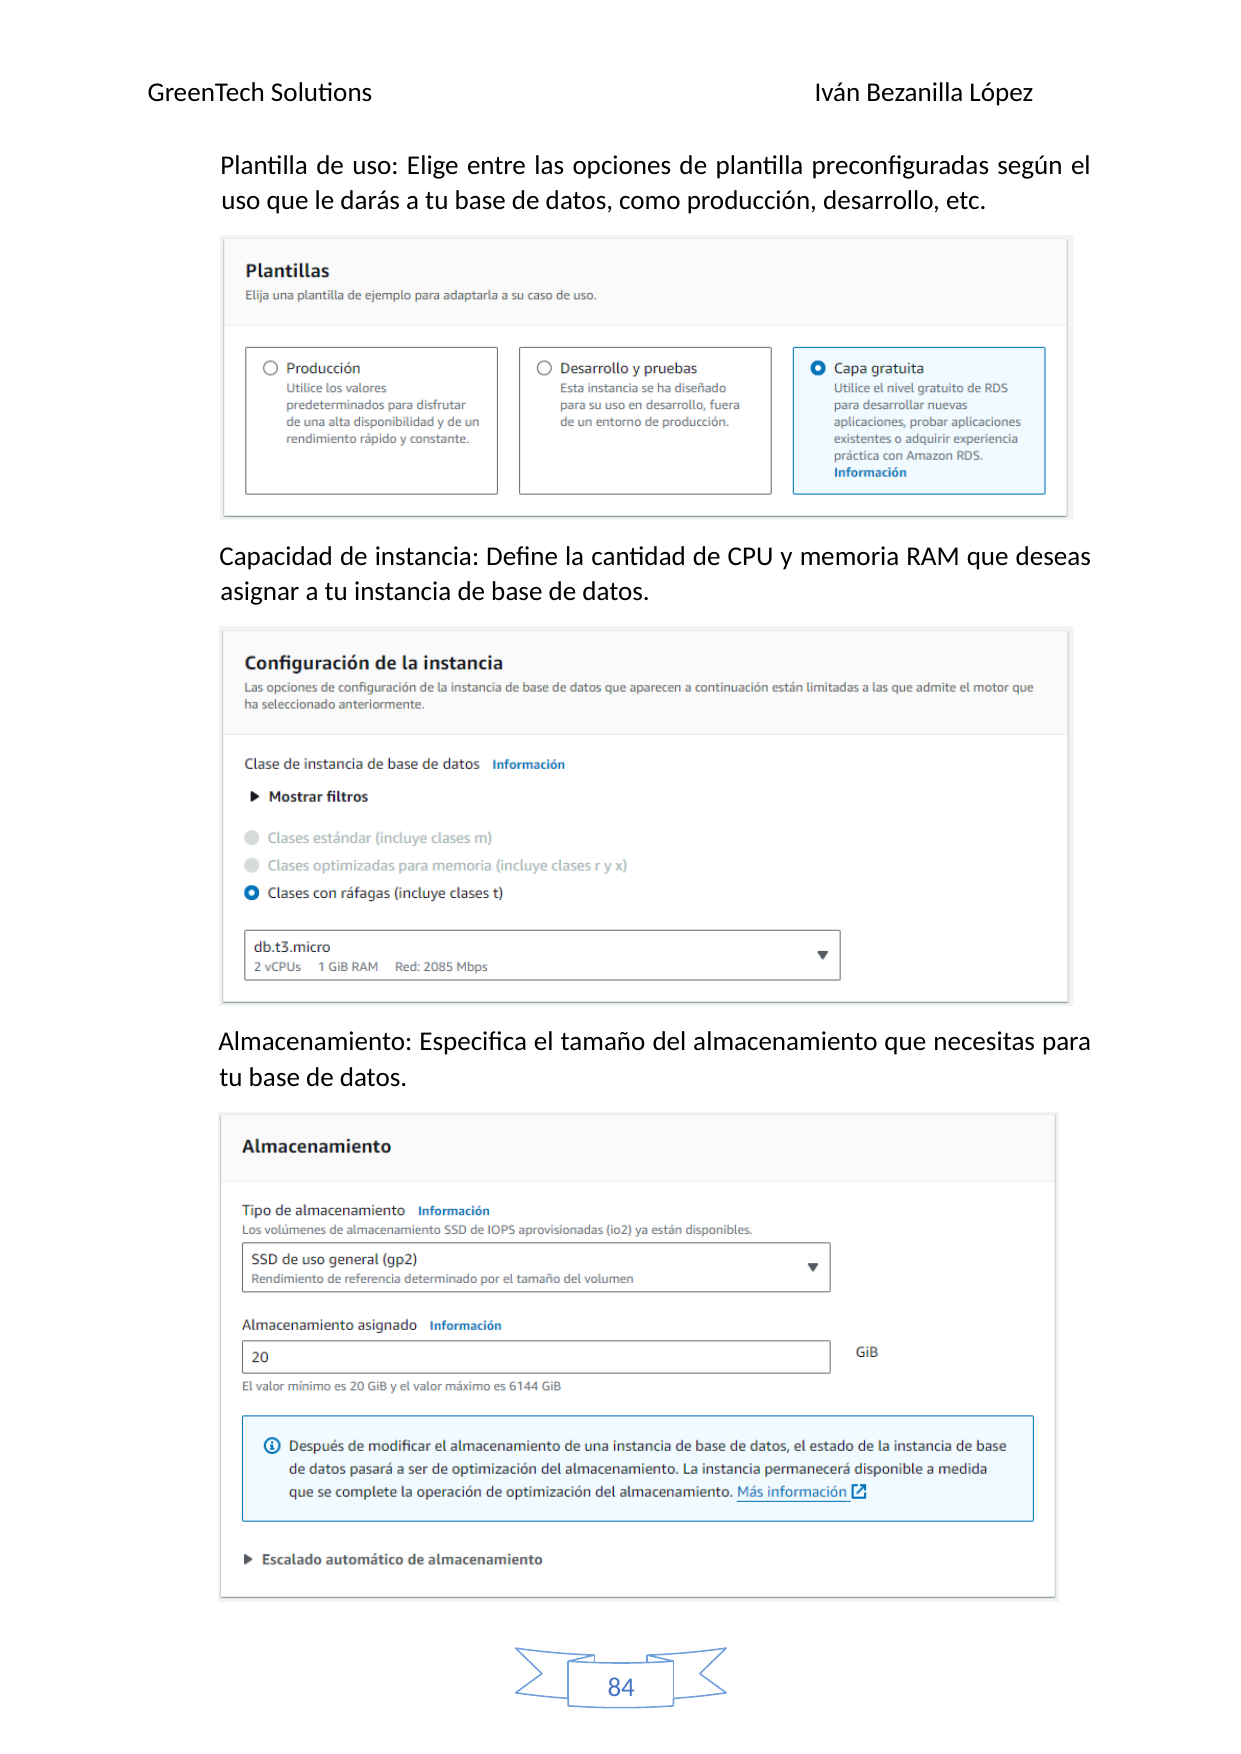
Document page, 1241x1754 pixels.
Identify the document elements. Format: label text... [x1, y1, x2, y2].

text Capacidad de instancia: Define la cantidad de CPU y memoria RAM que deseas asignar a tu instancia de base de datos. [219, 539, 1092, 607]
picture [220, 235, 1074, 520]
picture [218, 1112, 1059, 1602]
text Almacenamiento: Especifica el tamaño del almacenamiento que necesitas para tu base de datos. [218, 1024, 1092, 1093]
text Plantilla de uso: Elige entre las opciones de plantilla preconfiguradas según el uso que le darás a tu base de datos, como producción, desarrollo, etc. [220, 148, 1092, 216]
picture [219, 626, 1074, 1006]
